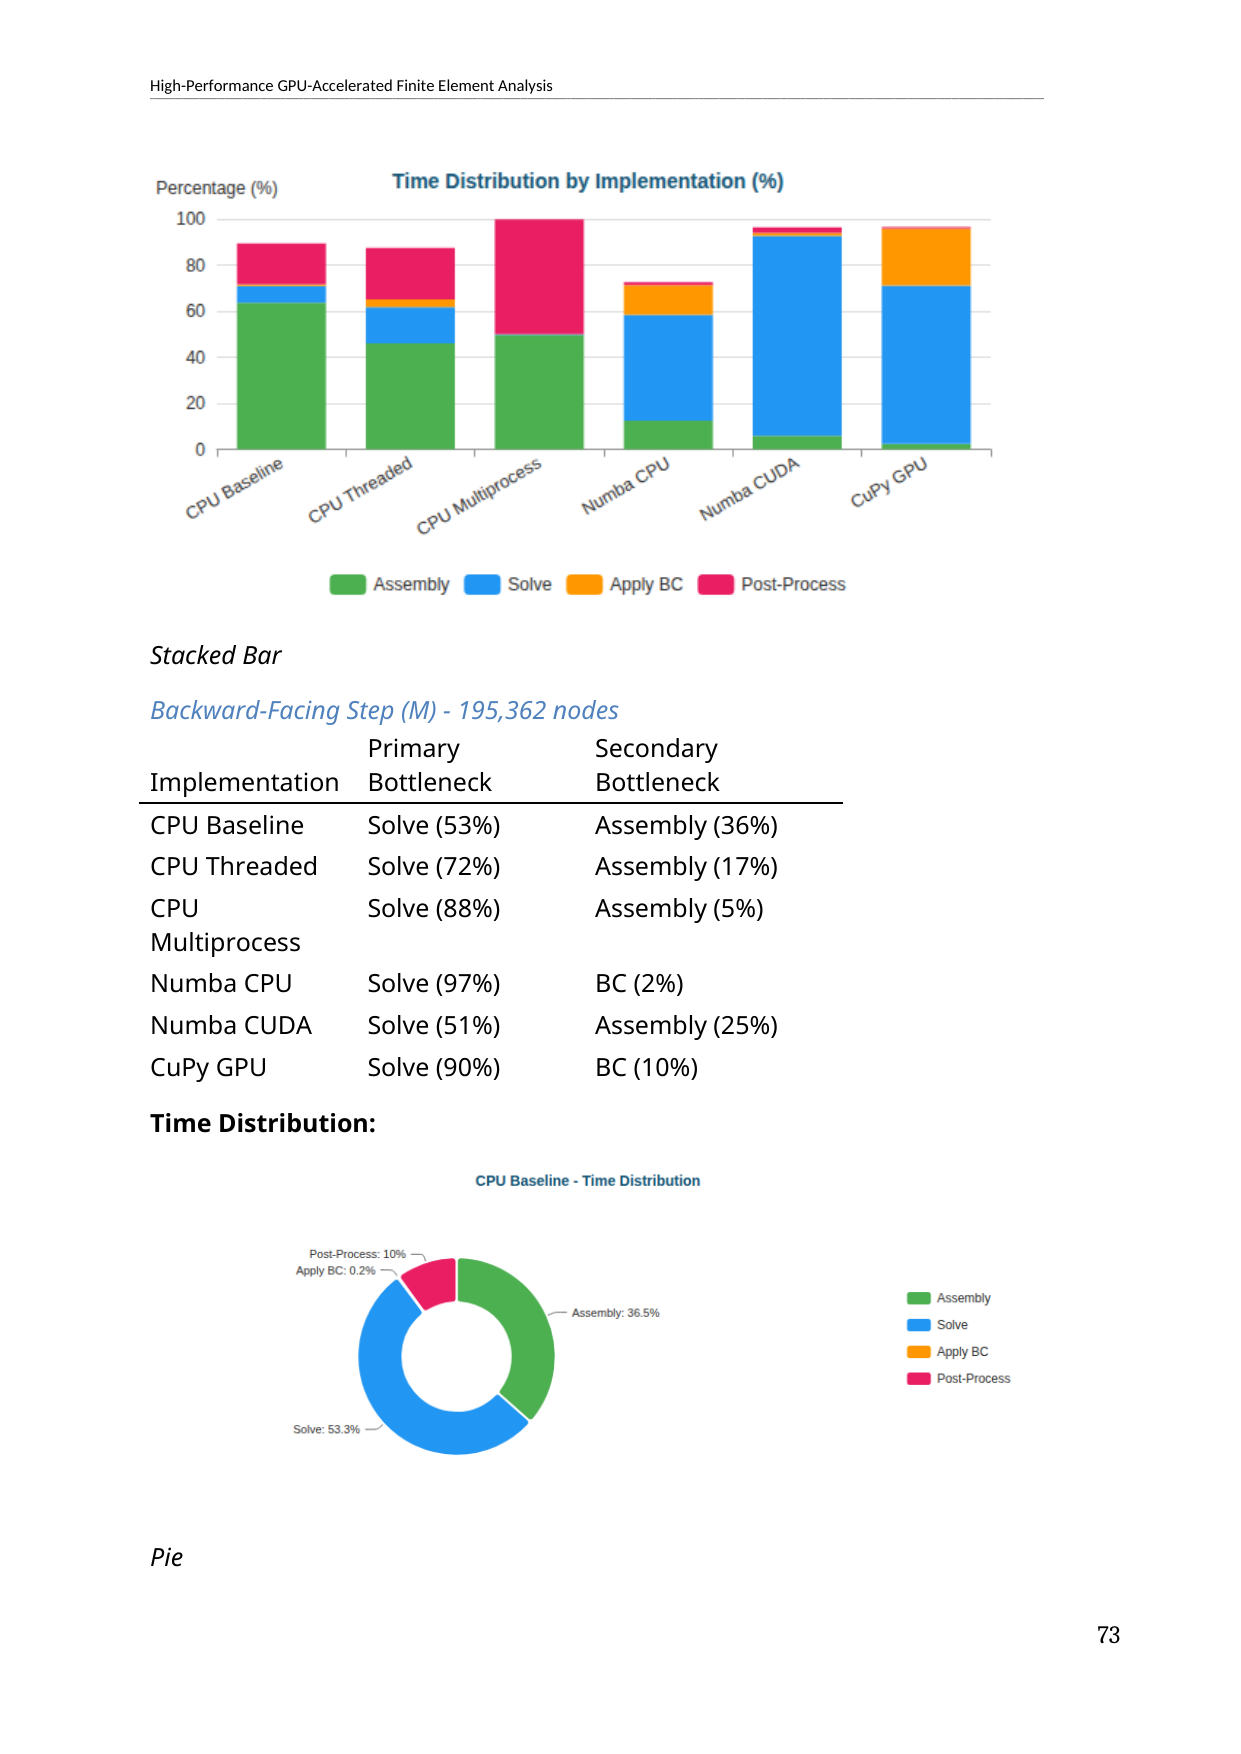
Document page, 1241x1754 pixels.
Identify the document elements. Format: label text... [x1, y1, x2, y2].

table_cell Solve (53%) [356, 804, 584, 845]
table_header Secondary Bottleneck [584, 726, 843, 802]
picture [150, 150, 1025, 617]
table_cell Solve (90%) [356, 1046, 584, 1087]
table_cell Assembly (17%) [584, 845, 843, 887]
table_cell BC (10%) [584, 1046, 843, 1087]
table_cell Solve (97%) [356, 963, 584, 1004]
subtitle Backward-Facing Step (M) - 195,362 nodes [150, 692, 1120, 726]
table_cell Solve (88%) [356, 887, 584, 962]
table_cell Assembly (36%) [584, 804, 843, 845]
table_cell CPU Multiprocess [139, 887, 356, 962]
table_cell Numba CUDA [139, 1004, 356, 1046]
table_cell Assembly (25%) [584, 1004, 843, 1046]
table_header Primary Bottleneck [356, 726, 584, 802]
table_cell Assembly (5%) [584, 887, 843, 962]
table_cell CuPy GPU [139, 1046, 356, 1087]
table_cell Solve (51%) [356, 1004, 584, 1046]
table_cell CPU Threaded [139, 845, 356, 887]
text Stacked Bar [150, 637, 1120, 672]
table_header Implementation [139, 726, 356, 802]
table_cell BC (2%) [584, 963, 843, 1004]
picture [150, 1158, 1025, 1519]
text Time Distribution: [150, 1106, 1120, 1140]
table_cell Solve (72%) [356, 845, 584, 887]
table_cell Numba CPU [139, 963, 356, 1004]
text Pie [150, 1540, 1120, 1574]
table_cell CPU Baseline [139, 804, 356, 845]
